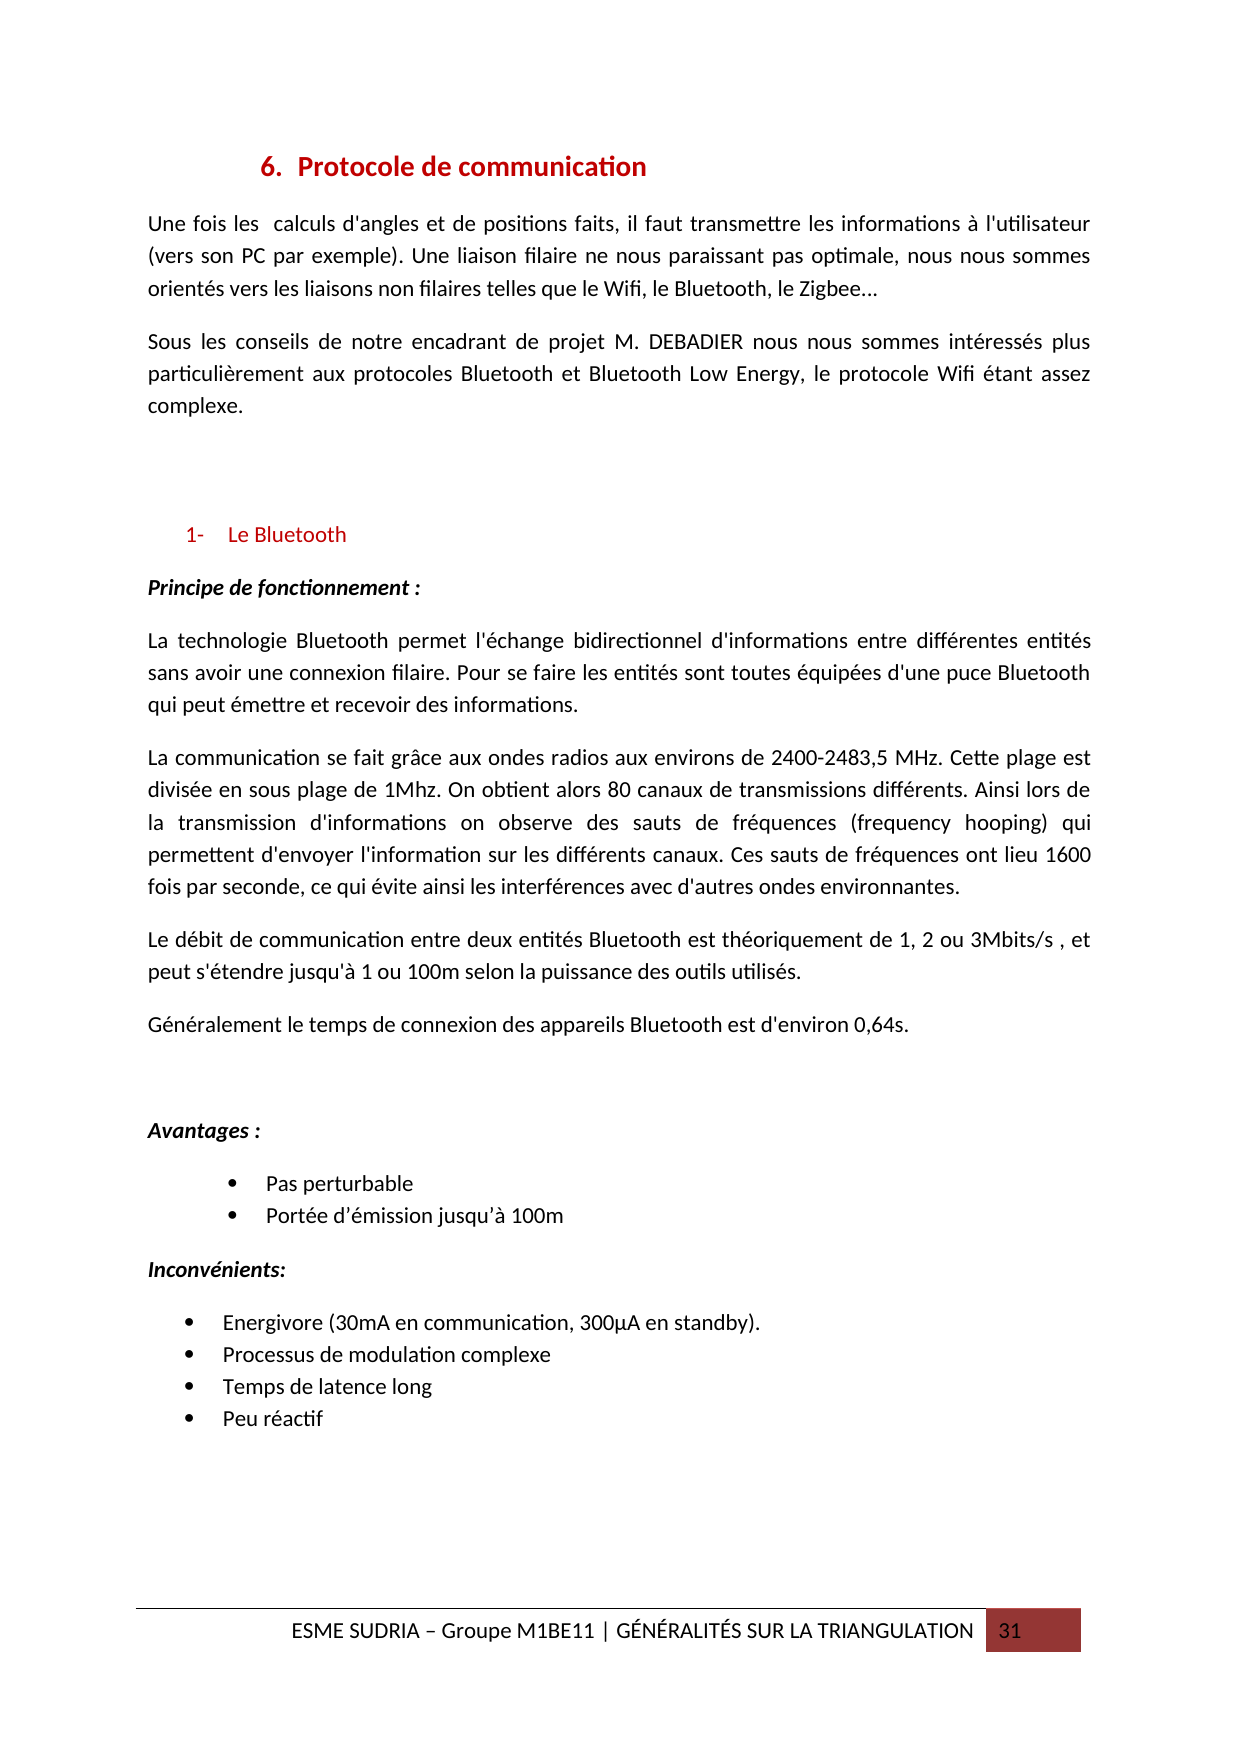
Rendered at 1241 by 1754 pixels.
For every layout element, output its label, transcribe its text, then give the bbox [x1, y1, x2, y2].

text Généralement le temps de connexion des appareils Bluetooth est d'environ 0,64s. [148, 1010, 1093, 1038]
text Avantages : [148, 1116, 1093, 1144]
text Inconvénients: [148, 1255, 1093, 1283]
text Une fois les calculs d'angles et de positions faits, il faut transmettre les informations à l'utilisateur (vers son PC par exemple). Une liaison filaire ne nous paraissant pas optimale, nous nous sommes orientés vers les liaisons non filaires telles que le Wifi, le Bluetooth, le Zigbee... [148, 209, 1093, 302]
list Protocole de communication [260, 148, 1093, 183]
text Principe de fonctionnement : [148, 573, 1093, 601]
list Le Bluetooth [185, 520, 1093, 548]
list Energivore (30mA en communication, 300µA en standby). [185, 1308, 1093, 1336]
list Temps de latence long [185, 1372, 1093, 1400]
list Pas perturbable [228, 1169, 1093, 1197]
list Portée d’émission jusqu’à 100m [228, 1202, 1093, 1230]
text La technologie Bluetooth permet l'échange bidirectionnel d'informations entre différentes entités sans avoir une connexion filaire. Pour se faire les entités sont toutes équipées d'une puce Bluetooth qui peut émettre et recevoir des informations. [148, 626, 1093, 718]
text La communication se fait grâce aux ondes radios aux environs de 2400-2483,5 MHz. Cette plage est divisée en sous plage de 1Mhz. On obtient alors 80 canaux de transmissions différents. Ainsi lors de la transmission d'informations on observe des sauts de fréquences (frequency hooping) qui permettent d'envoyer l'information sur les différents canaux. Ces sauts de fréquences ont lieu 1600 fois par seconde, ce qui évite ainsi les interférences avec d'autres ondes environnantes. [148, 743, 1093, 900]
list Processus de modulation complexe [185, 1340, 1093, 1368]
text Le débit de communication entre deux entités Bluetooth est théoriquement de 1, 2 ou 3Mbits/s , et peut s'étendre jusqu'à 1 ou 100m selon la puissance des outils utilisés. [148, 925, 1093, 985]
text Sous les conseils de notre encadrant de projet M. DEBADIER nous nous sommes intéressés plus particulièrement aux protocoles Bluetooth et Bluetooth Low Energy, le protocole Wifi étant assez complexe. [148, 327, 1093, 419]
list Peu réactif [185, 1404, 1093, 1432]
